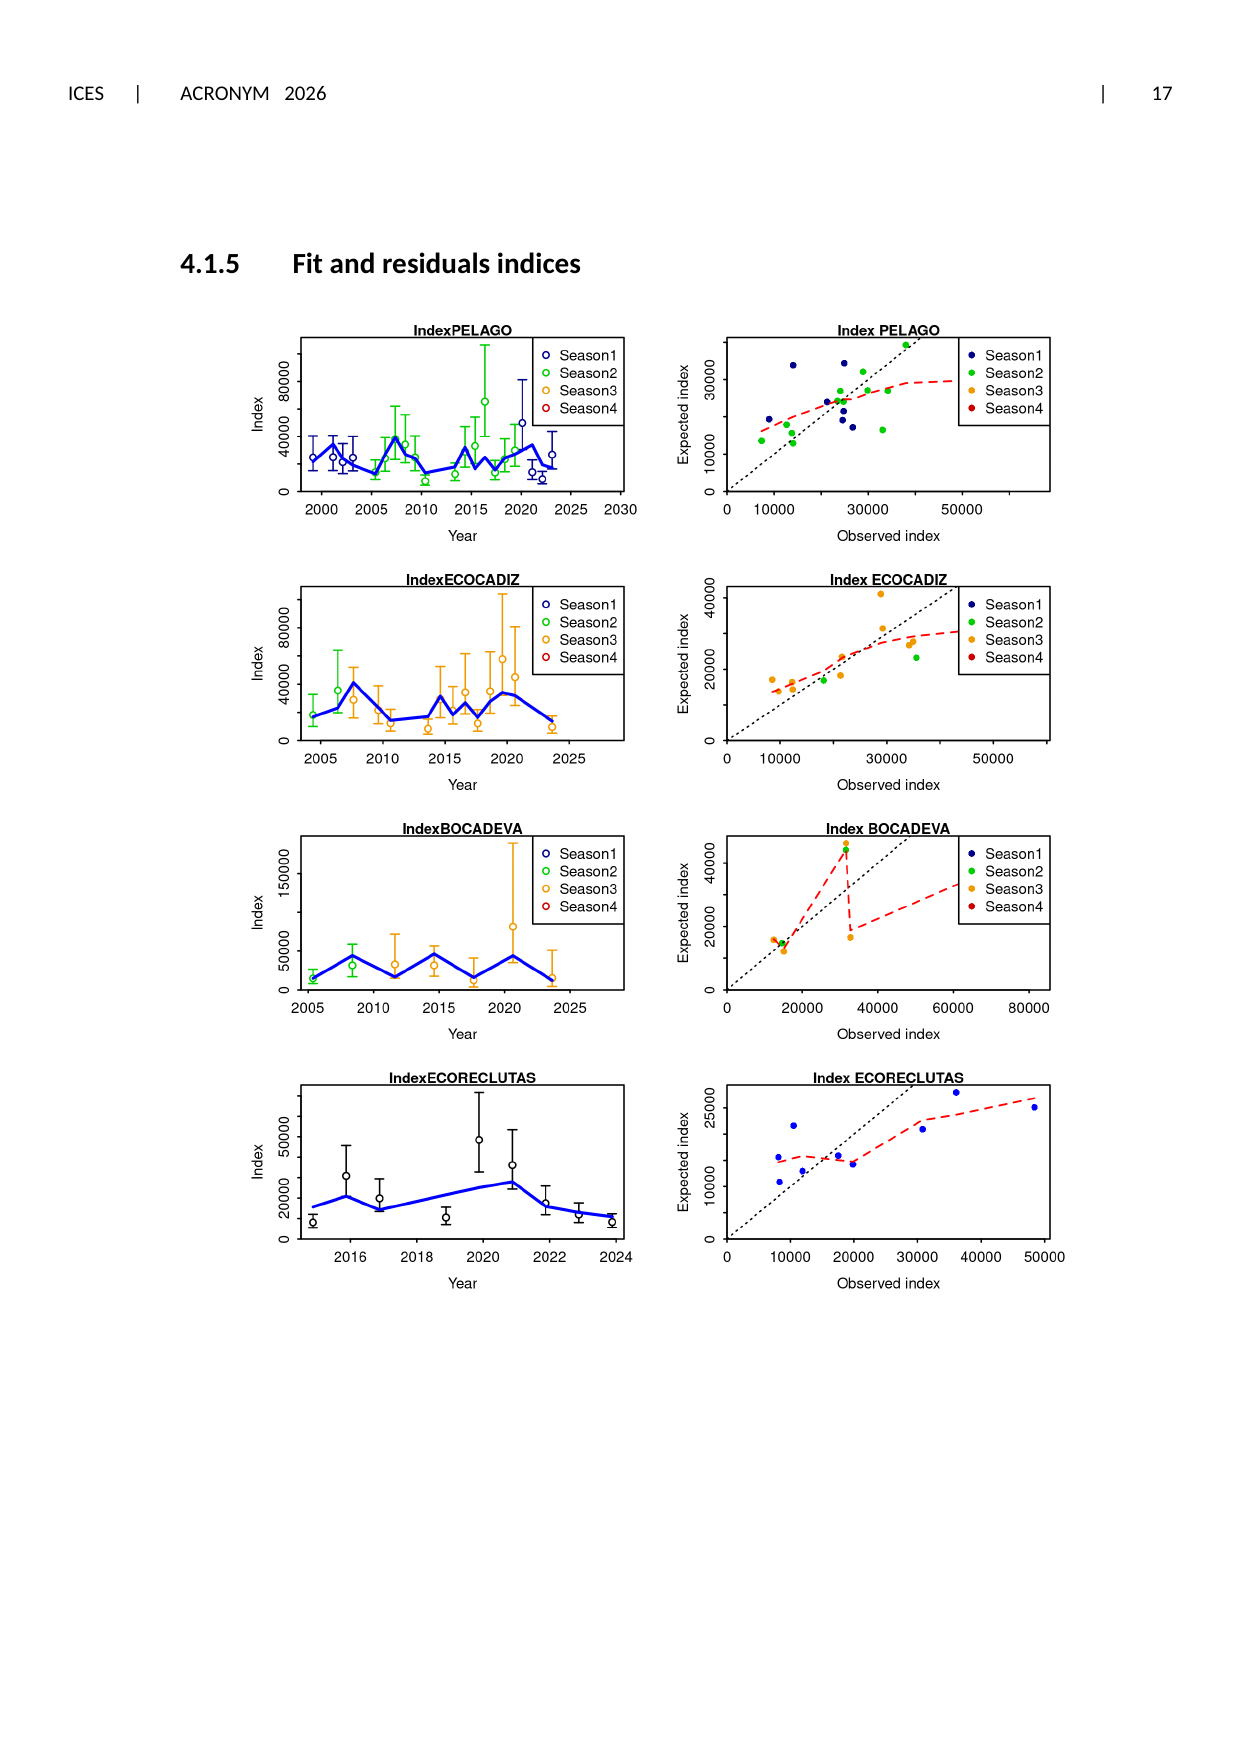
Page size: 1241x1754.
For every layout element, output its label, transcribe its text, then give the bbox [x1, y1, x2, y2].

picture [198, 308, 1079, 1334]
subtitle Fit and residuals indices [180, 246, 1060, 281]
